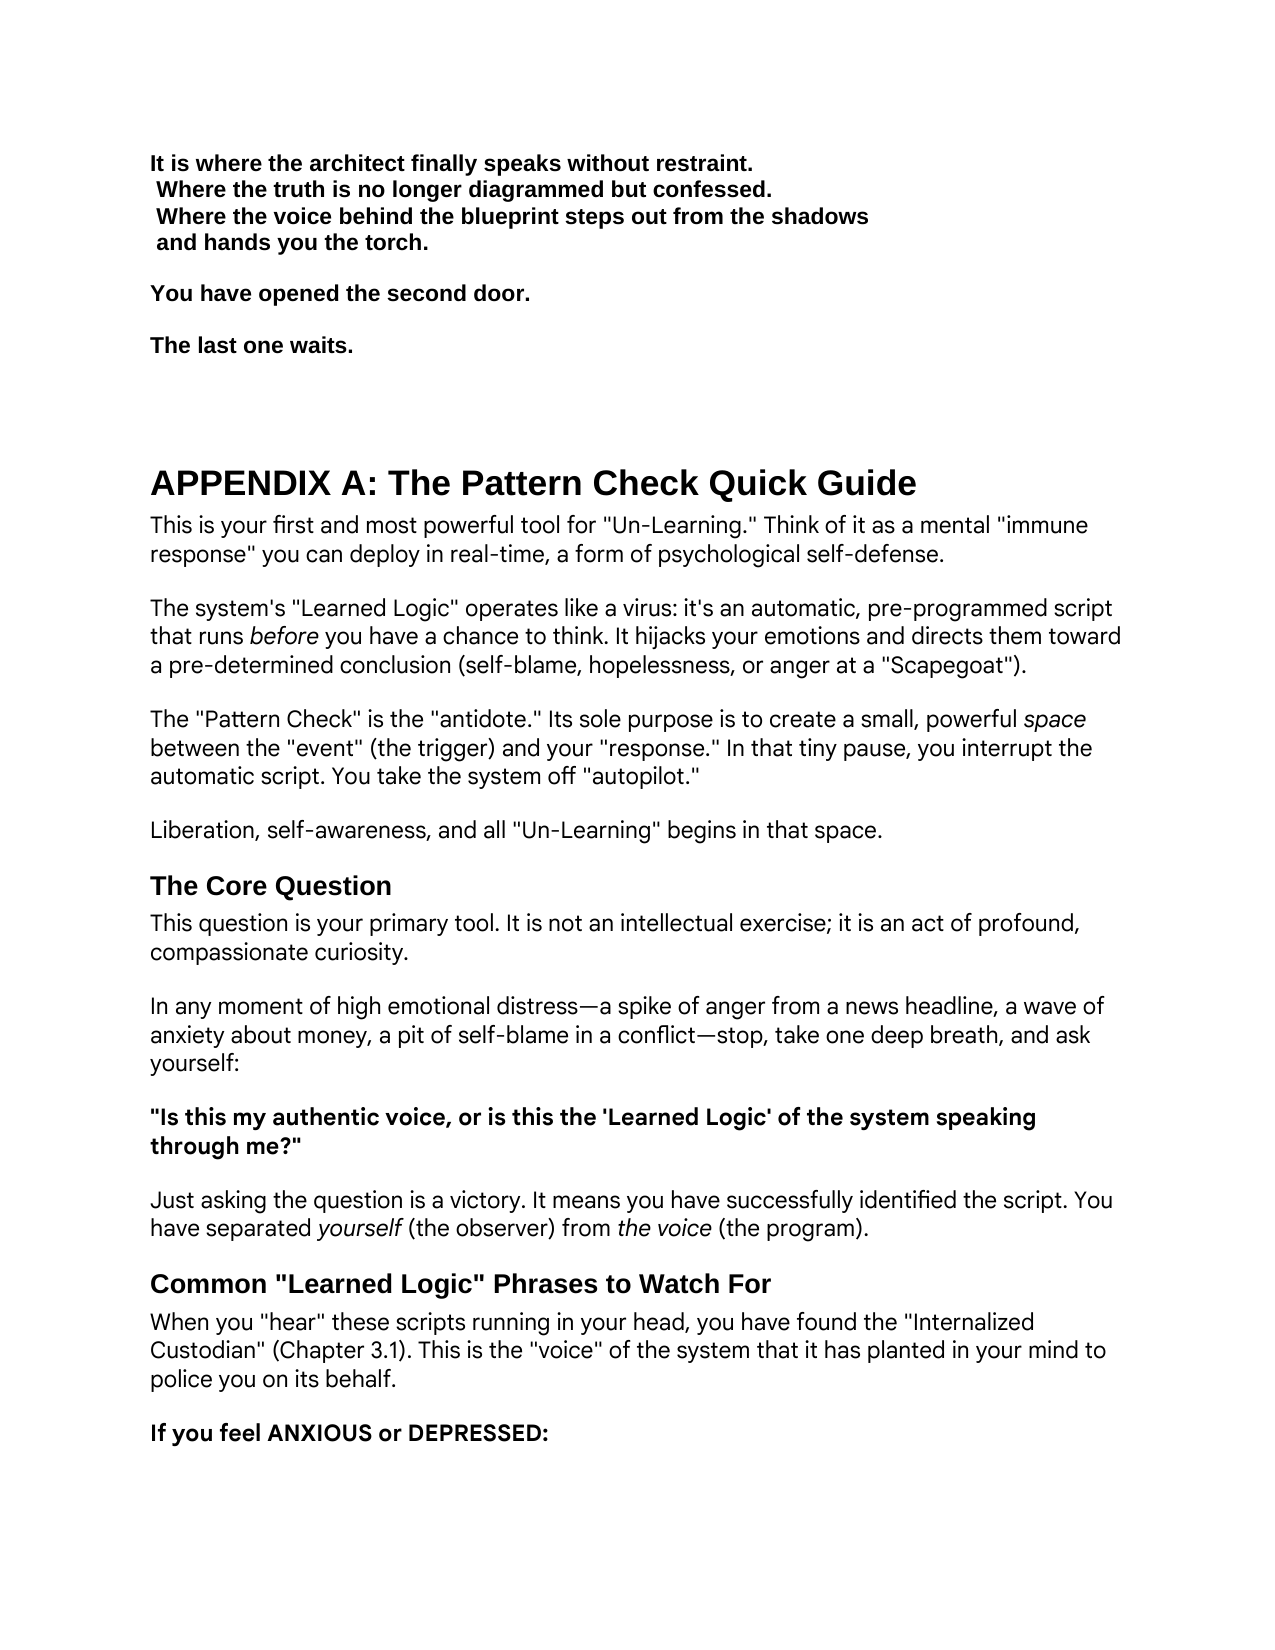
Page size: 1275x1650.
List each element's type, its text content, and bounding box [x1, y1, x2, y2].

text It is where the architect finally speaks without restraint. Where the truth is no longer diagrammed but confessed. Where the voice behind the blueprint steps out from the shadows and hands you the torch. [150, 150, 1125, 255]
text This is your first and most powerful tool for "Un-Learning." Think of it as a mental "immune response" you can deploy in real-time, a form of psychological self-defense. [150, 511, 1125, 569]
text The system's "Learned Logic" operates like a virus: it's an automatic, pre-programmed script that runs before you have a chance to think. It hijacks your emotions and directs them toward a pre-determined conclusion (self-blame, hopelessness, or anger at a "Scapegoat"). [150, 594, 1125, 680]
text "Is this my authentic voice, or is this the 'Learned Logic' of the system speaking through me?" [150, 1103, 1125, 1161]
subtitle The Core Question [150, 870, 1125, 901]
text This question is your primary tool. It is not an intellectual exercise; it is an act of profound, compassionate curiosity. [150, 909, 1125, 967]
text The last one waits. [150, 332, 1125, 358]
subtitle Common "Learned Logic" Phrases to Watch For [150, 1268, 1125, 1299]
text In any moment of high emotional distress—a spike of anger from a news headline, a wave of anxiety about money, a pit of self-blame in a conflict—stop, take one deep breath, and ask yourself: [150, 992, 1125, 1078]
text You have opened the second door. [150, 280, 1125, 307]
text When you "hear" these scripts running in your head, you have found the "Internalized Custodian" (Chapter 3.1). This is the "voice" of the system that it has planted in your mind to police you on its behalf. [150, 1308, 1125, 1394]
subtitle APPENDIX A: The Pattern Check Quick Guide [150, 462, 1125, 503]
text If you feel ANXIOUS or DEPRESSED: [150, 1419, 1125, 1448]
text Just asking the question is a victory. It means you have successfully identified the script. You have separated yourself (the observer) from the voice (the program). [150, 1186, 1125, 1243]
text Liberation, self-awareness, and all "Un-Learning" begins in that space. [150, 816, 1125, 845]
text The "Pattern Check" is the "antidote." Its sole purpose is to create a small, powerful space between the "event" (the trigger) and your "response." In that tiny pause, you interrupt the automatic script. You take the system off "autopilot." [150, 705, 1125, 791]
